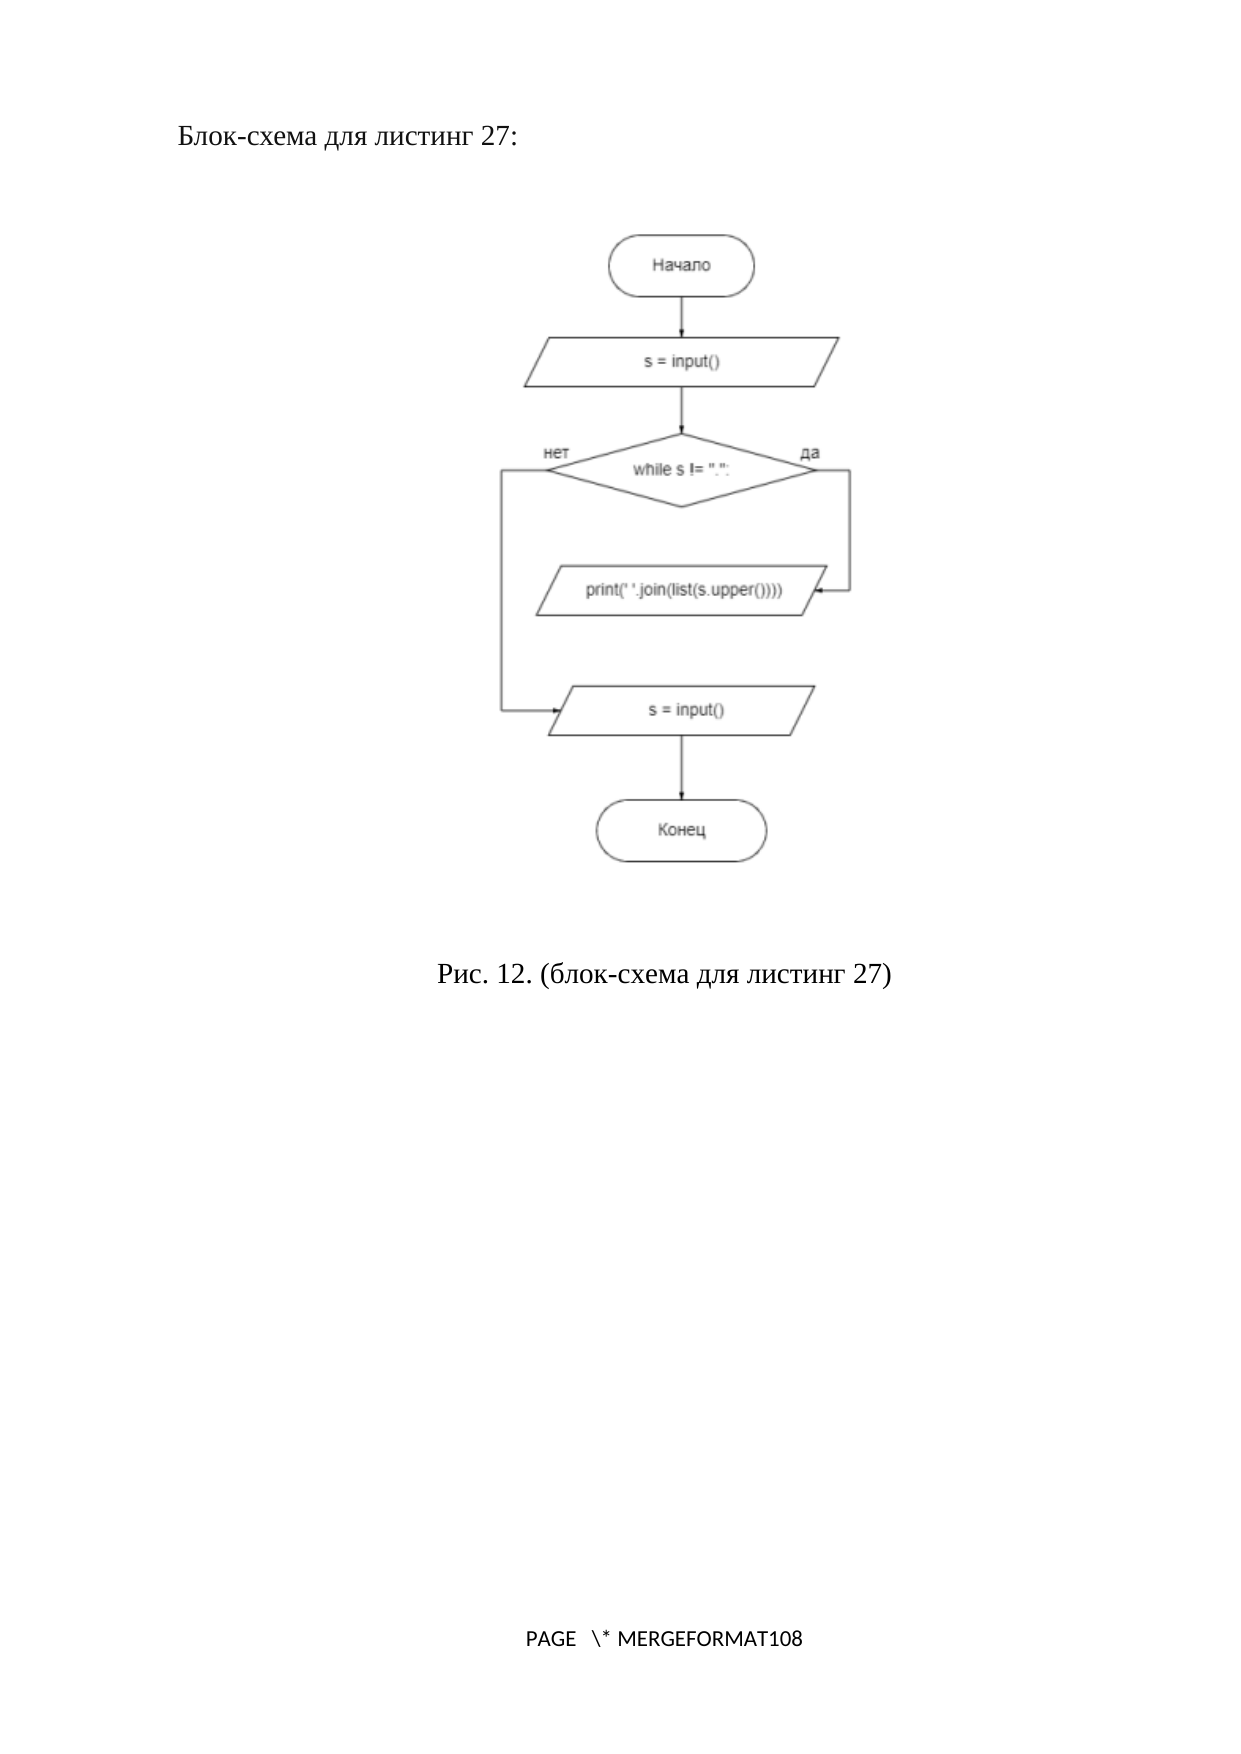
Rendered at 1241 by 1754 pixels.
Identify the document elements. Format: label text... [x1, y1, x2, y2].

text Блок-схема для листинг 27: [177, 118, 1152, 152]
text Рис. 12. (блок-схема для листинг 27) [177, 956, 1152, 990]
picture [312, 151, 1017, 932]
